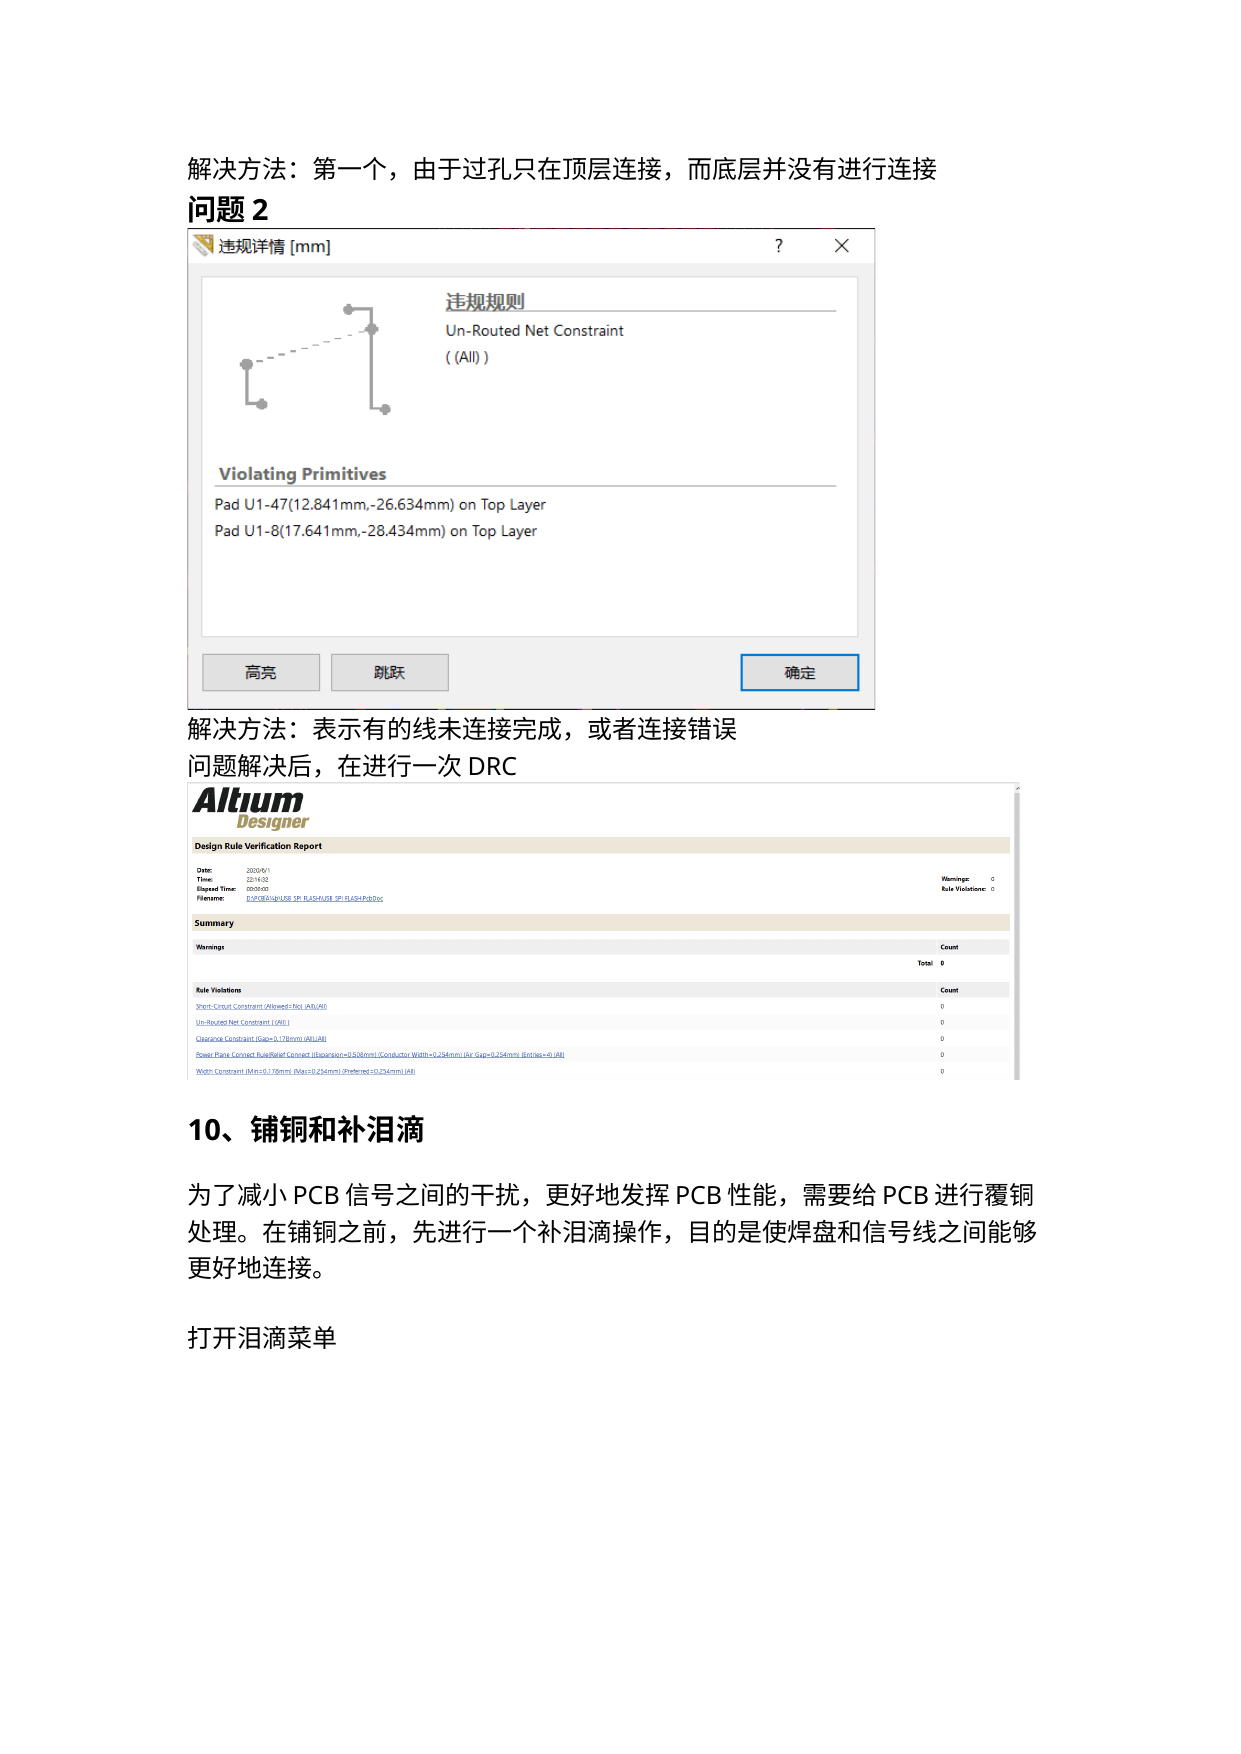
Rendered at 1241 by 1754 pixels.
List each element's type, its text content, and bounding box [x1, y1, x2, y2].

text 打开泪滴菜单 [187, 1318, 1053, 1355]
text 解决方法：表示有的线未连接完成，或者连接错误 [187, 710, 1053, 746]
subtitle 10、铺铜和补泪滴 [187, 1106, 1053, 1149]
picture [187, 228, 876, 710]
text 问题2 [187, 186, 1053, 229]
picture [187, 782, 1020, 1080]
text 问题解决后，在进行一次DRC [187, 746, 1053, 782]
text 为了减小PCB信号之间的干扰，更好地发挥PCB性能，需要给PCB进行覆铜处理。在铺铜之前，先进行一个补泪滴操作，目的是使焊盘和信号线之间能够更好地连接。 [187, 1176, 1053, 1284]
text 解决方法：第一个，由于过孔只在顶层连接，而底层并没有进行连接 [187, 150, 1053, 186]
